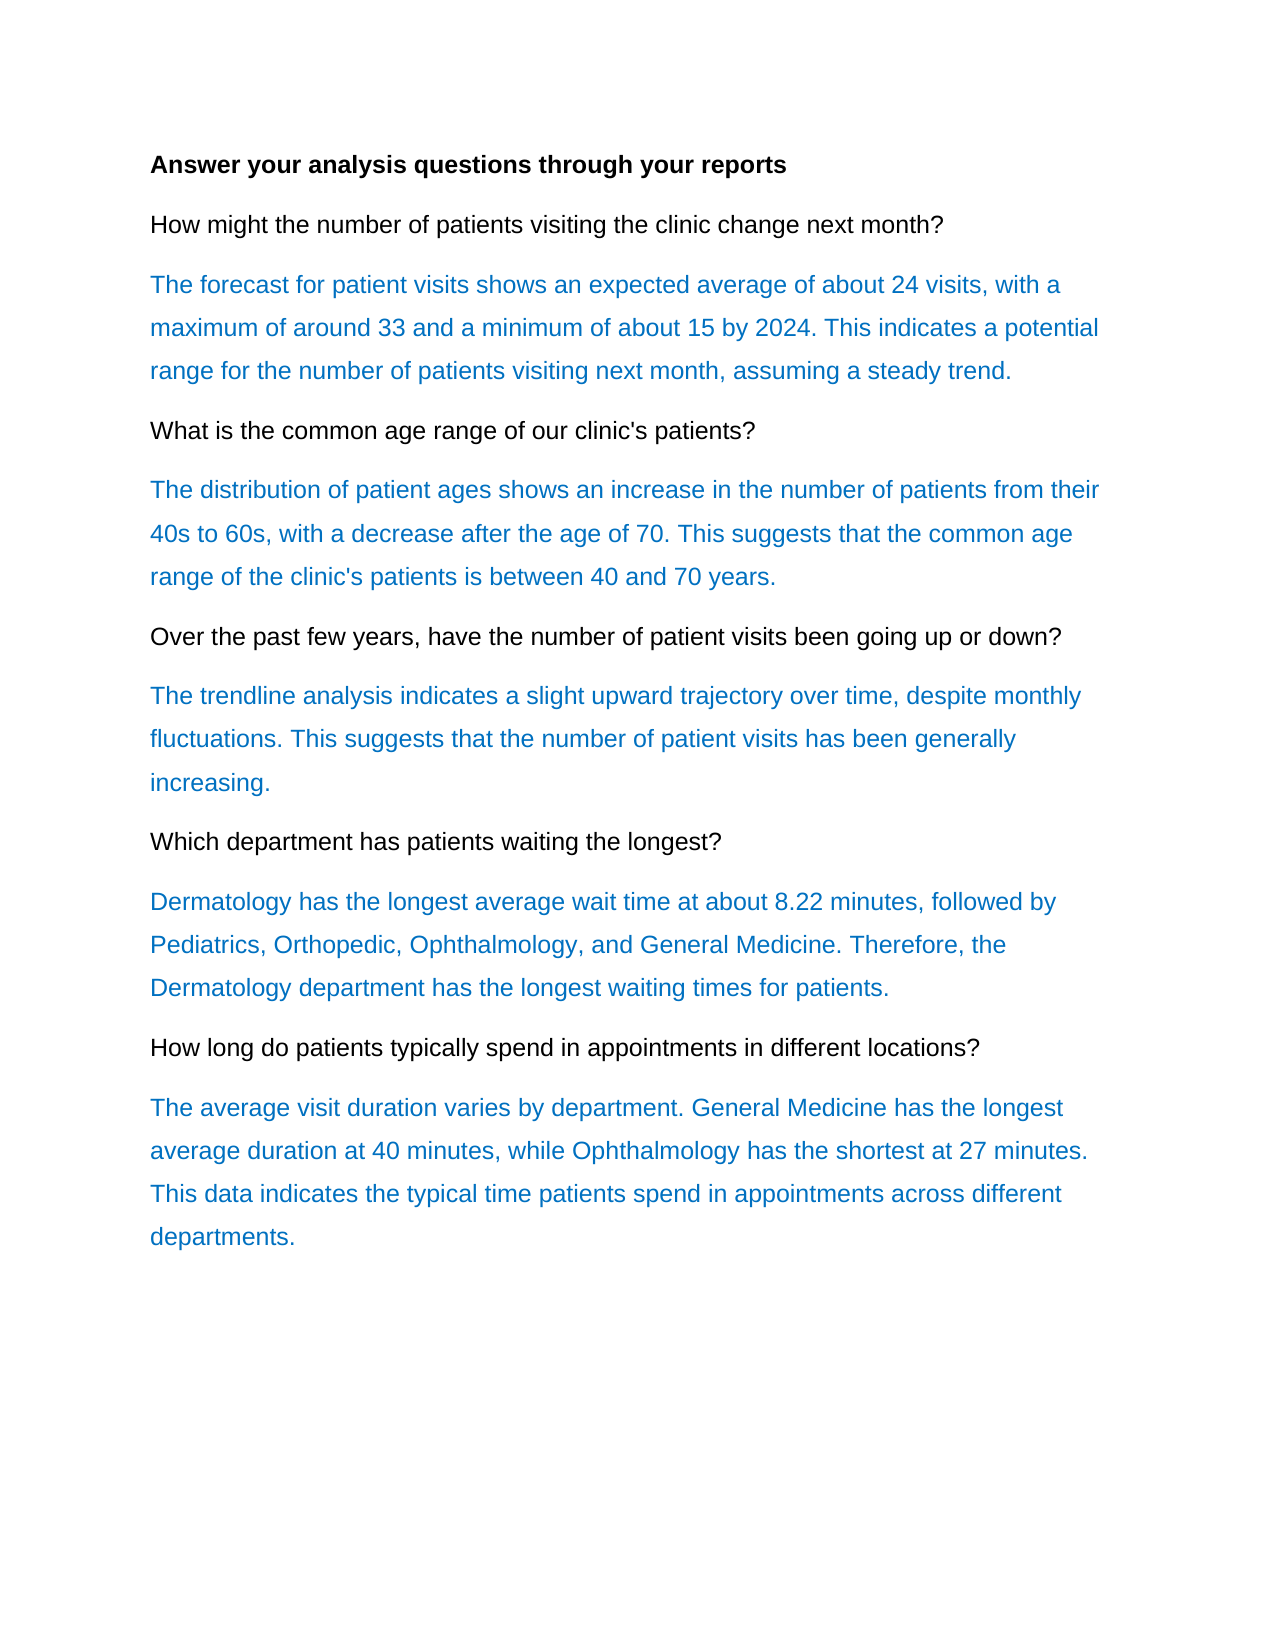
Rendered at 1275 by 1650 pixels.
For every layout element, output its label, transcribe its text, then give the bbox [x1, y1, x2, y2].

text What is the common age range of our clinic's patients? [150, 416, 1125, 444]
text Answer your analysis questions through your reports [150, 150, 1125, 179]
text Dermatology has the longest average wait time at about 8.22 minutes, followed by Pediatrics, Orthopedic, Ophthalmology, and General Medicine. Therefore, the Dermatology department has the longest waiting times for patients. [150, 887, 1125, 1002]
text Which department has patients waiting the longest? [150, 827, 1125, 856]
text How long do patients typically spend in appointments in different locations? [150, 1033, 1125, 1062]
text The trendline analysis indicates a slight upward trajectory over time, despite monthly fluctuations. This suggests that the number of patient visits has been generally increasing. [150, 681, 1125, 796]
text The distribution of patient ages shows an increase in the number of patients from their 40s to 60s, with a decrease after the age of 70. This suggests that the common age range of the clinic's patients is between 40 and 70 years. [150, 475, 1125, 590]
text The average visit duration varies by department. General Medicine has the longest average duration at 40 minutes, while Ophthalmology has the shortest at 27 minutes. This data indicates the typical time patients spend in appointments across different departments. [150, 1093, 1125, 1251]
text How might the number of patients visiting the clinic change next month? [150, 210, 1125, 238]
text Over the past few years, have the number of patient visits been going up or down? [150, 621, 1125, 650]
text The forecast for patient visits shows an expected average of about 24 visits, with a maximum of around 33 and a minimum of about 15 by 2024. This indicates a potential range for the number of patients visiting next month, assuming a steady trend. [150, 269, 1125, 384]
